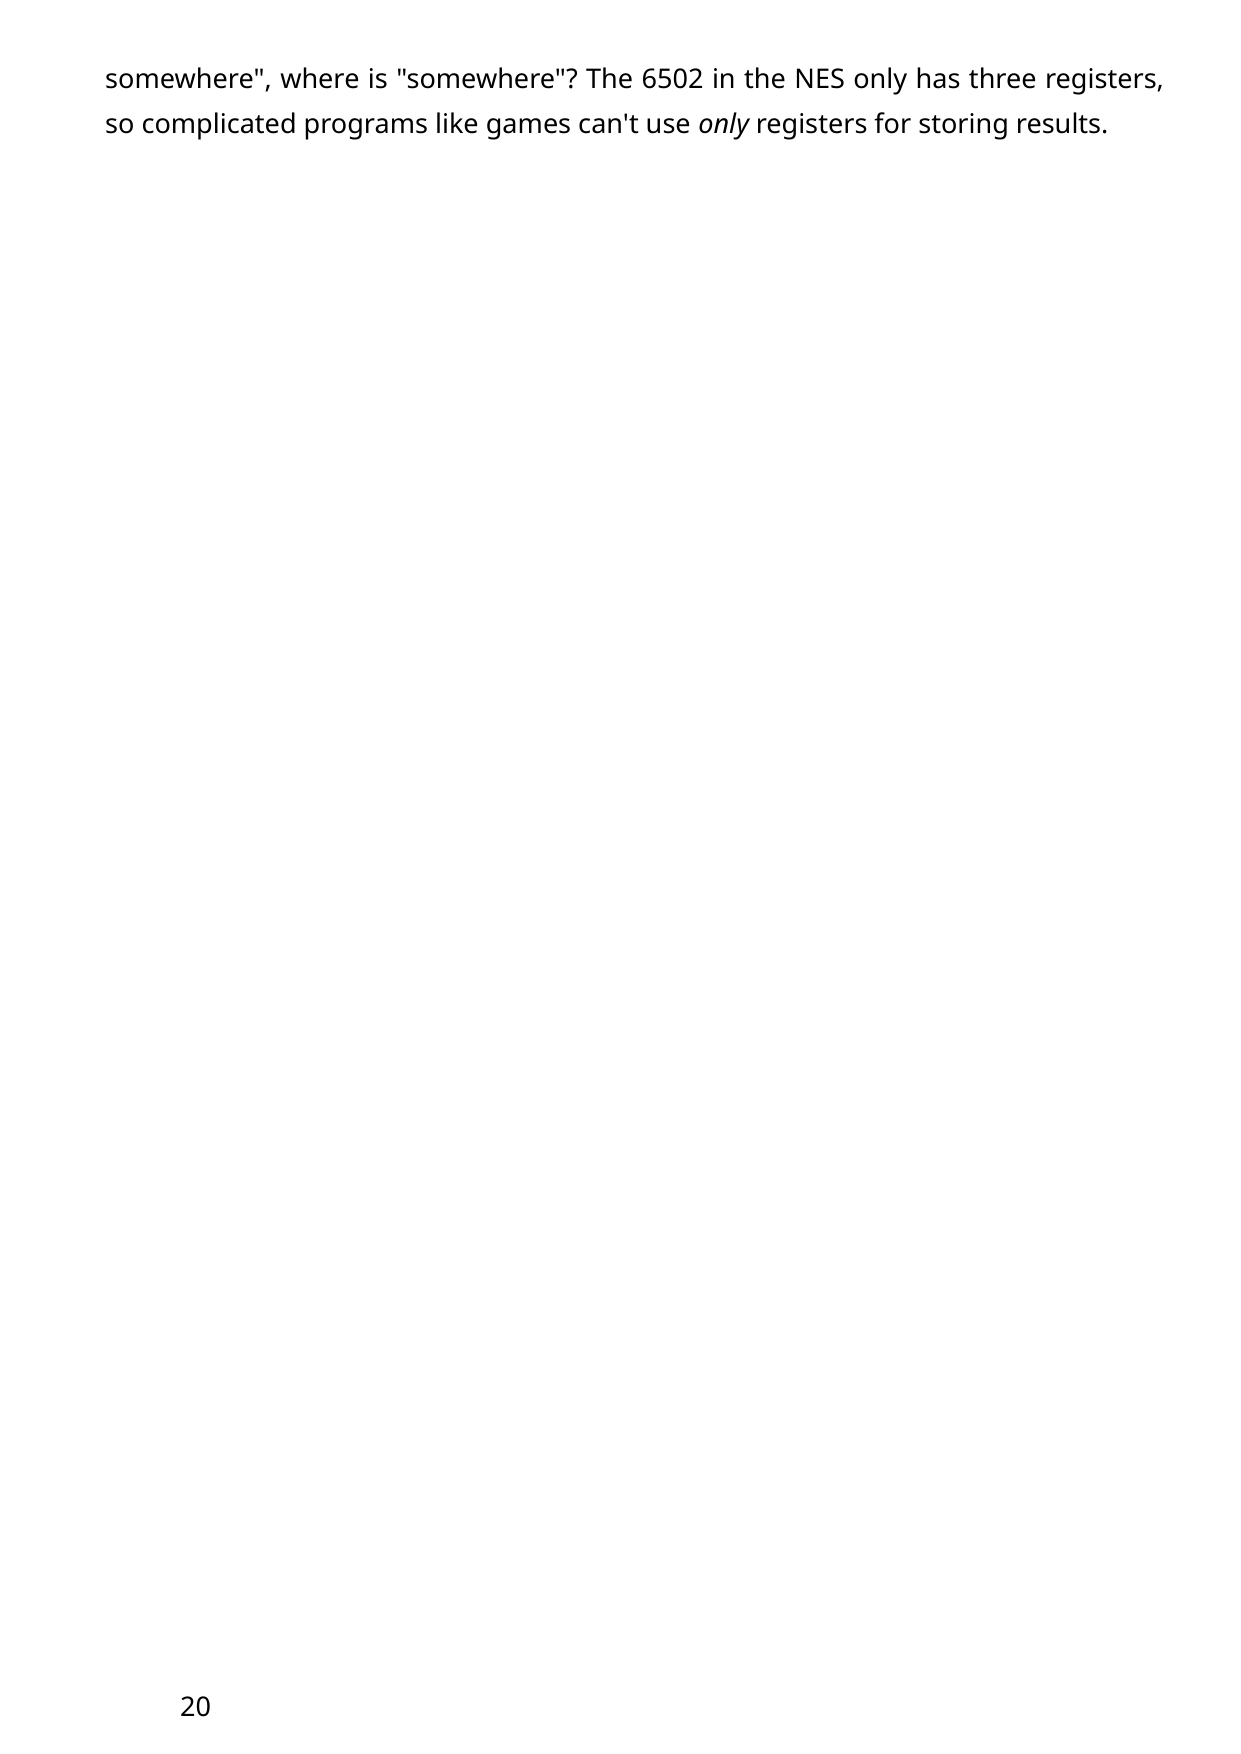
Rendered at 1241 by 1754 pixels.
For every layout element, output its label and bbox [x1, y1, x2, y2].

text [105, 60, 1165, 141]
